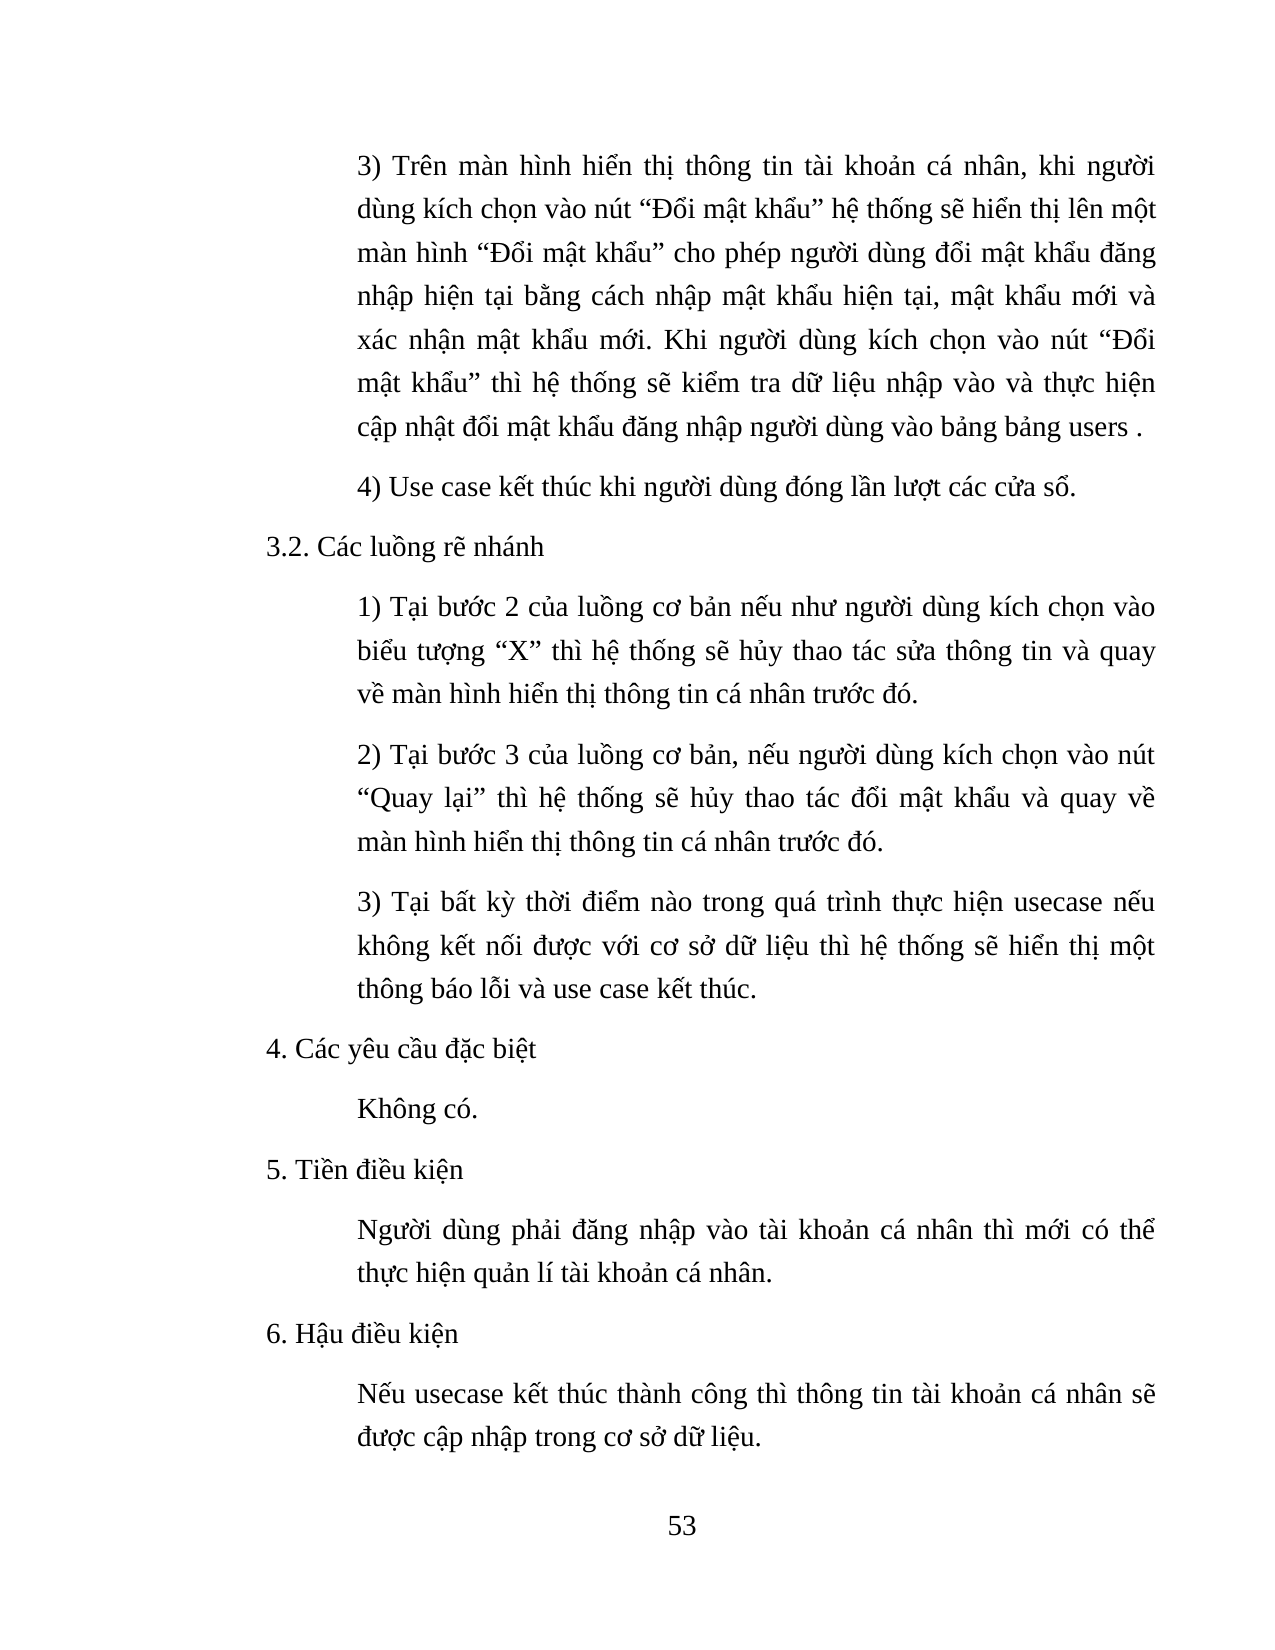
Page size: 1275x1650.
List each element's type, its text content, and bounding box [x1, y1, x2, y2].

text 4) Use case kết thúc khi người dùng đóng lần lượt các cửa sổ. [341, 469, 1157, 503]
text 1) Tại bước 2 của luồng cơ bản nếu như người dùng kích chọn vào biểu tượng “X” thì hệ thống sẽ hủy thao tác sửa thông tin và quay về màn hình hiển thị thông tin cá nhân trước đó. [357, 589, 1157, 710]
text Không có. [341, 1092, 1157, 1125]
text 2) Tại bước 3 của luồng cơ bản, nếu người dùng kích chọn vào nút “Quay lại” thì hệ thống sẽ hủy thao tác đổi mật khẩu và quay về màn hình hiển thị thông tin cá nhân trước đó. [357, 737, 1157, 857]
text 3.2. Các luồng rẽ nhánh [266, 529, 1157, 563]
text 6. Hậu điều kiện [266, 1316, 1157, 1349]
text 4. Các yêu cầu đặc biệt [266, 1031, 1157, 1065]
text 3) Trên màn hình hiển thị thông tin tài khoản cá nhân, khi người dùng kích chọn vào nút “Đổi mật khẩu” hệ thống sẽ hiển thị lên một màn hình “Đổi mật khẩu” cho phép người dùng đổi mật khẩu đăng nhập hiện tại bằng cách nhập mật khẩu hiện tại, mật khẩu mới và xác nhận mật khẩu mới. Khi người dùng kích chọn vào nút “Đổi mật khẩu” thì hệ thống sẽ kiểm tra dữ liệu nhập vào và thực hiện cập nhật đổi mật khẩu đăng nhập người dùng vào bảng bảng users . [357, 148, 1157, 442]
text 3) Tại bất kỳ thời điểm nào trong quá trình thực hiện usecase nếu không kết nối được với cơ sở dữ liệu thì hệ thống sẽ hiển thị một thông báo lỗi và use case kết thúc. [357, 884, 1157, 1005]
text Nếu usecase kết thúc thành công thì thông tin tài khoản cá nhân sẽ được cập nhập trong cơ sở dữ liệu. [357, 1376, 1157, 1453]
text Người dùng phải đăng nhập vào tài khoản cá nhân thì mới có thể thực hiện quản lí tài khoản cá nhân. [357, 1212, 1157, 1289]
text 5. Tiền điều kiện [266, 1152, 1157, 1185]
